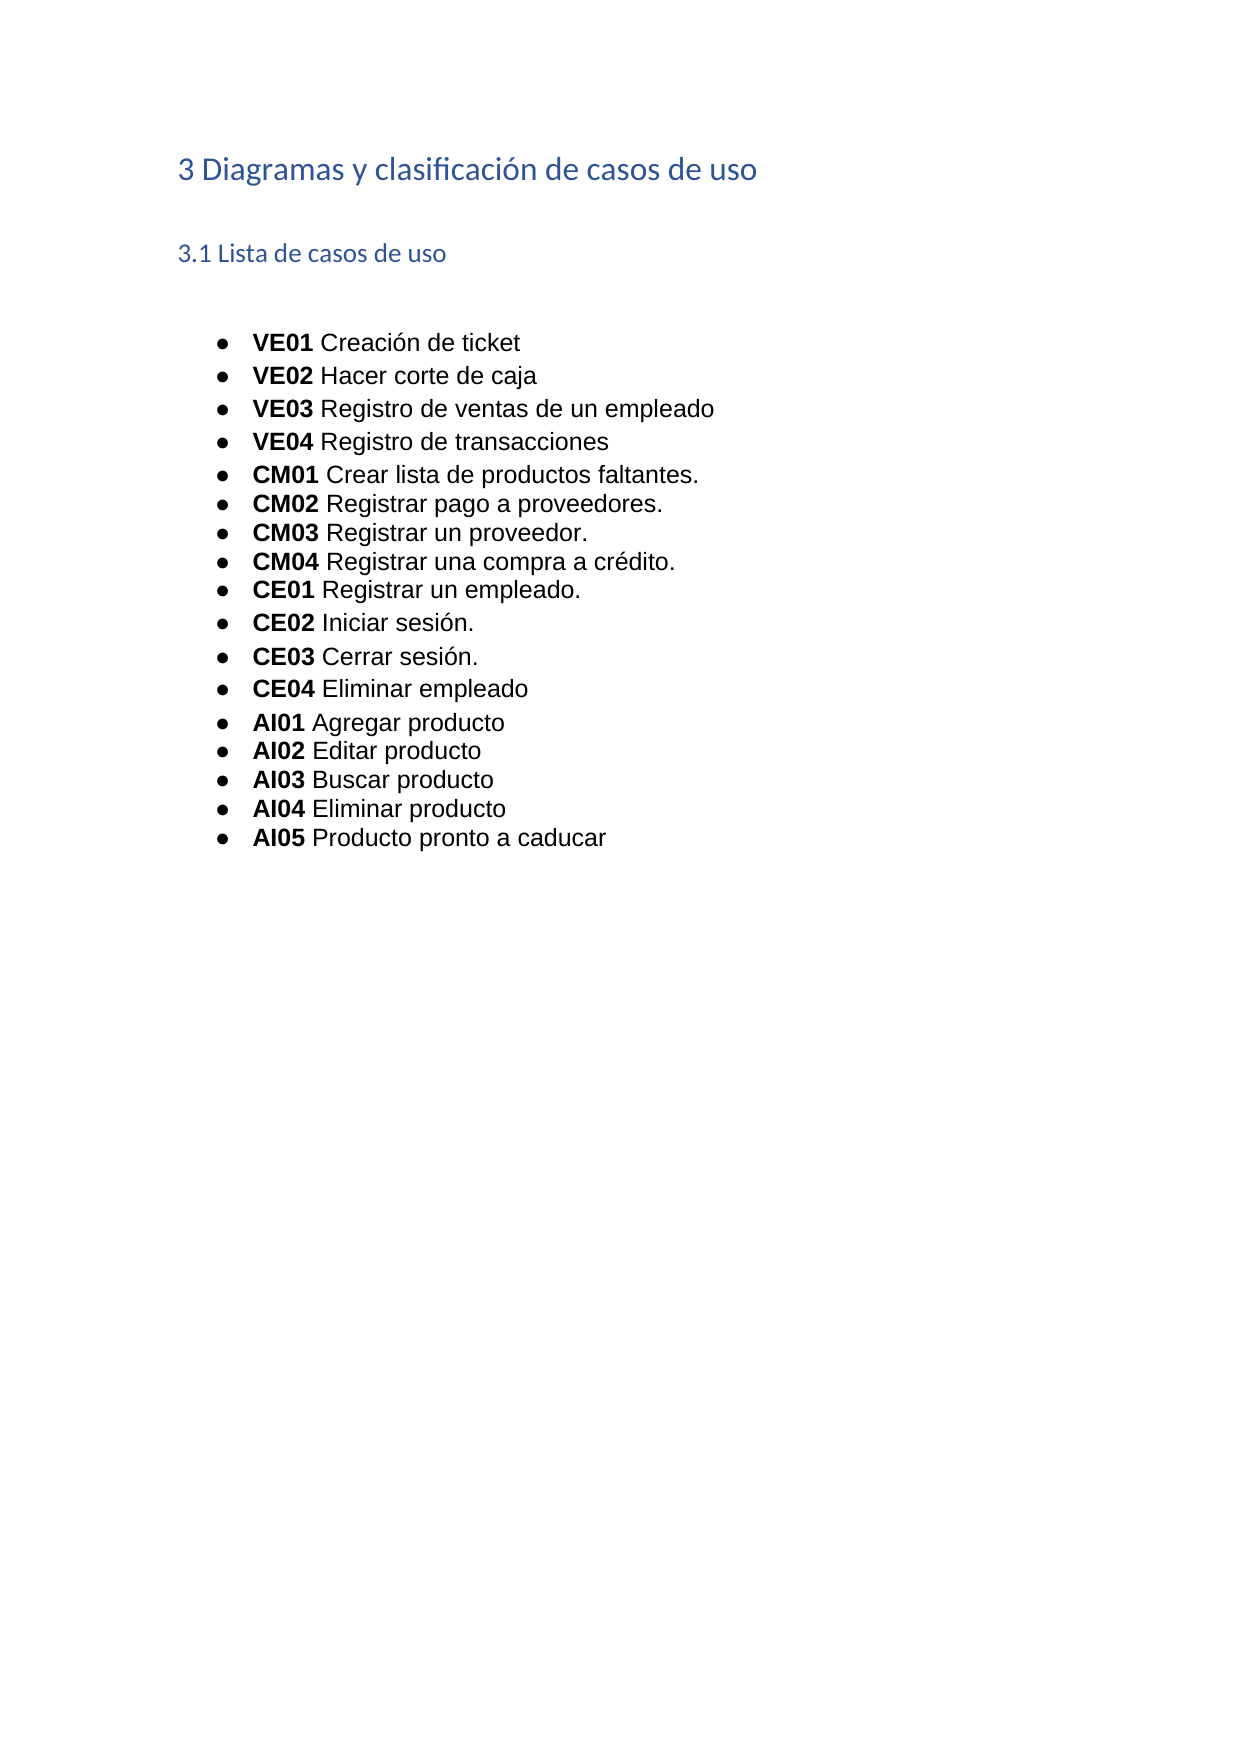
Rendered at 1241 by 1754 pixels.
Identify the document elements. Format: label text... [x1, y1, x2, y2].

list CE01 Registrar un empleado. [215, 575, 1107, 604]
list AI01 Agregar producto [215, 707, 1107, 736]
list CE03 Cerrar sesión. [215, 641, 1107, 670]
subtitle 3.1 Lista de casos de uso [177, 237, 1107, 270]
list CM03 Registrar un proveedor. [215, 518, 1107, 547]
list CM02 Registrar pago a proveedores. [215, 489, 1107, 518]
list CE04 Eliminar empleado [215, 674, 1107, 703]
list CM04 Registrar una compra a crédito. [215, 547, 1107, 575]
list AI02 Editar producto [215, 736, 1107, 765]
list AI04 Eliminar producto [215, 794, 1107, 822]
list VE04 Registro de transacciones [215, 427, 1107, 456]
list CE02 Iniciar sesión. [215, 608, 1107, 637]
list VE01 Creación de ticket [215, 328, 1107, 357]
list VE02 Hacer corte de caja [215, 361, 1107, 390]
subtitle 3 Diagramas y clasificación de casos de uso [177, 148, 1107, 188]
list CM01 Crear lista de productos faltantes. [215, 460, 1107, 489]
list AI05 Producto pronto a caducar [215, 822, 1107, 851]
list VE03 Registro de ventas de un empleado [215, 394, 1107, 423]
list AI03 Buscar producto [215, 765, 1107, 794]
